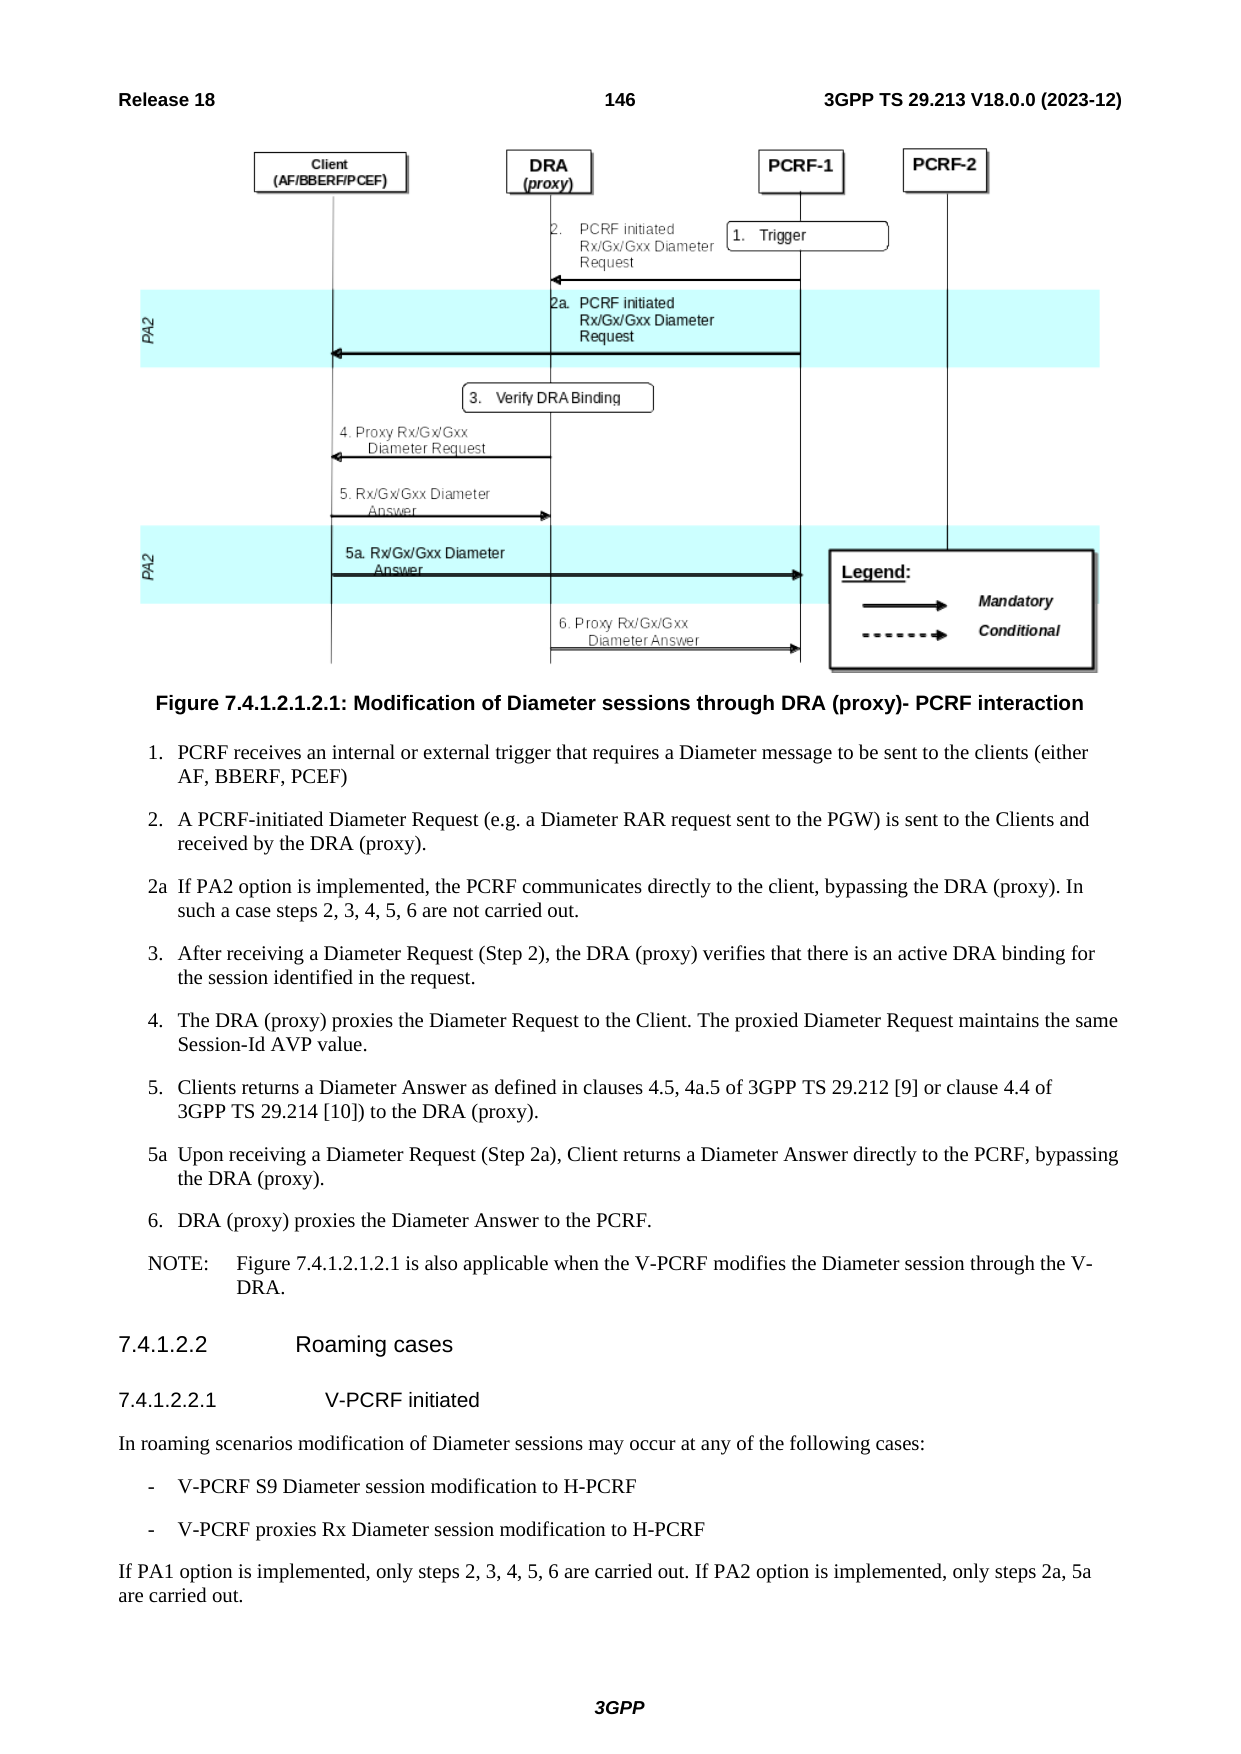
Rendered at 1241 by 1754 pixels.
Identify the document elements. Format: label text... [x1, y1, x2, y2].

text 6. DRA (proxy) proxies the Diameter Answer to the PCRF. [148, 1208, 1122, 1232]
text 7.4.1.2.2.1 V-PCRF initiated [118, 1388, 1122, 1412]
text In roaming scenarios modification of Diameter sessions may occur at any of the following cases: [118, 1431, 1122, 1455]
text 4. The DRA (proxy) proxies the Diameter Request to the Client. The proxied Diameter Request maintains the same Session-Id AVP value. [148, 1008, 1122, 1056]
text 2a If PA2 option is implemented, the PCRF communicates directly to the client, bypassing the DRA (proxy). In such a case steps 2, 3, 4, 5, 6 are not carried out. [148, 874, 1122, 922]
text 5. Clients returns a Diameter Answer as defined in clauses 4.5, 4a.5 of 3GPP TS 29.212 [9] or clause 4.4 of 3GPP TS 29.214 [10]) to the DRA (proxy). [148, 1074, 1122, 1123]
text - V-PCRF S9 Diameter session modification to H-PCRF [148, 1474, 1122, 1498]
text 5a Upon receiving a Diameter Request (Step 2a), Client returns a Diameter Answer directly to the PCRF, bypassing the DRA (proxy). [148, 1141, 1122, 1189]
text 3. After receiving a Diameter Request (Step 2), the DRA (proxy) verifies that there is an active DRA binding for the session identified in the request. [148, 941, 1122, 989]
text - V-PCRF proxies Rx Diameter session modification to H-PCRF [148, 1516, 1122, 1541]
subtitle 7.4.1.2.2 Roaming cases [118, 1331, 1122, 1357]
text 1. PCRF receives an internal or external trigger that requires a Diameter message to be sent to the clients (either AF, BBERF, PCEF) [148, 740, 1122, 788]
text Figure 7.4.1.2.1.2.1: Modification of Diameter sessions through DRA (proxy)- PCRF interaction [118, 691, 1122, 715]
text If PA1 option is implemented, only steps 2, 3, 4, 5, 6 are carried out. If PA2 option is implemented, only steps 2a, 5a are carried out. [118, 1559, 1122, 1607]
text 2. A PCRF-initiated Diameter Request (e.g. a Diameter RAR request sent to the PGW) is sent to the Clients and received by the DRA (proxy). [148, 807, 1122, 855]
text NOTE: Figure .2.1.2.1 is also applicable when the V-PCRF modifies the Diameter session through the V-DRA. [148, 1251, 1122, 1299]
